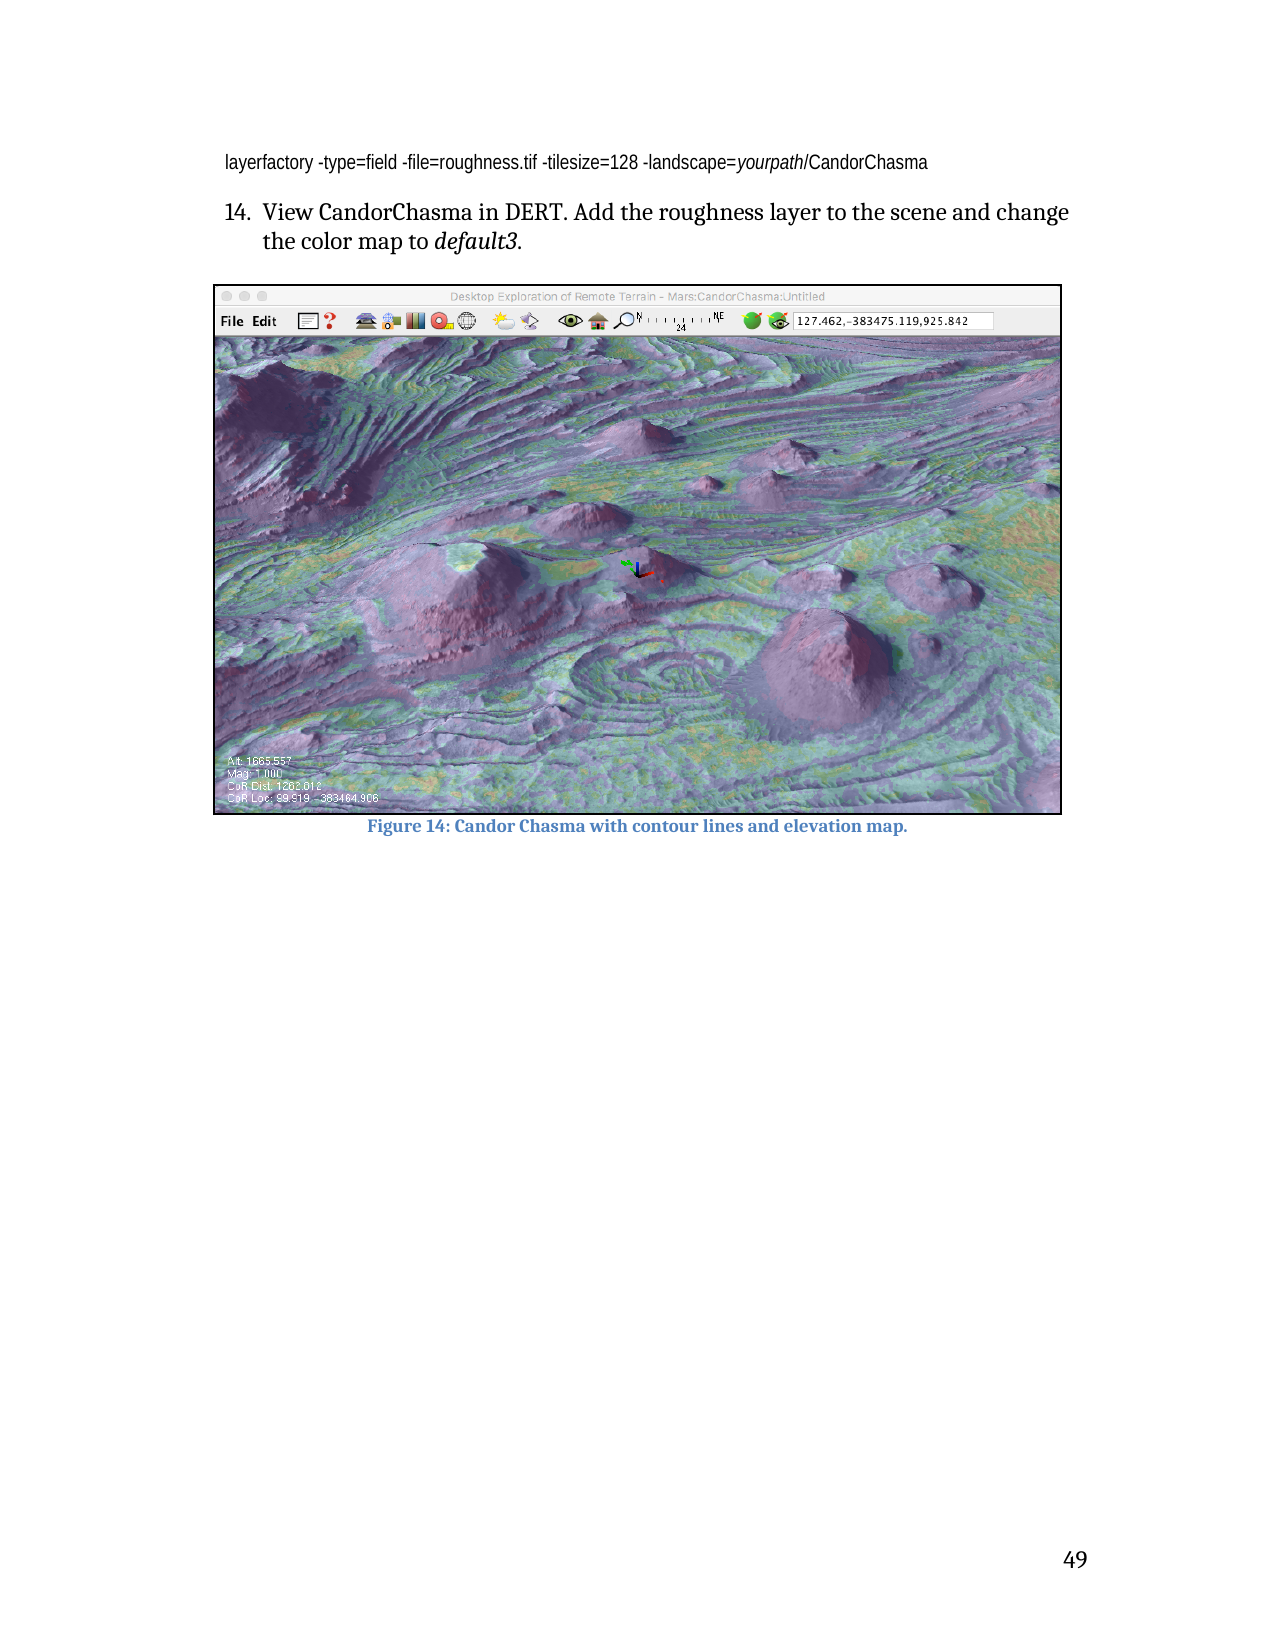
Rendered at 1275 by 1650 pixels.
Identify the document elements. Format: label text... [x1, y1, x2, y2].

text layerfactory -type=field -file=roughness.tif -tilesize=128 -landscape=yourpath/CandorChasma [225, 150, 1087, 174]
list View CandorChasma in DERT. Add the roughness layer to the scene and change the color map to default3. [225, 198, 1087, 255]
picture [215, 286, 1060, 813]
